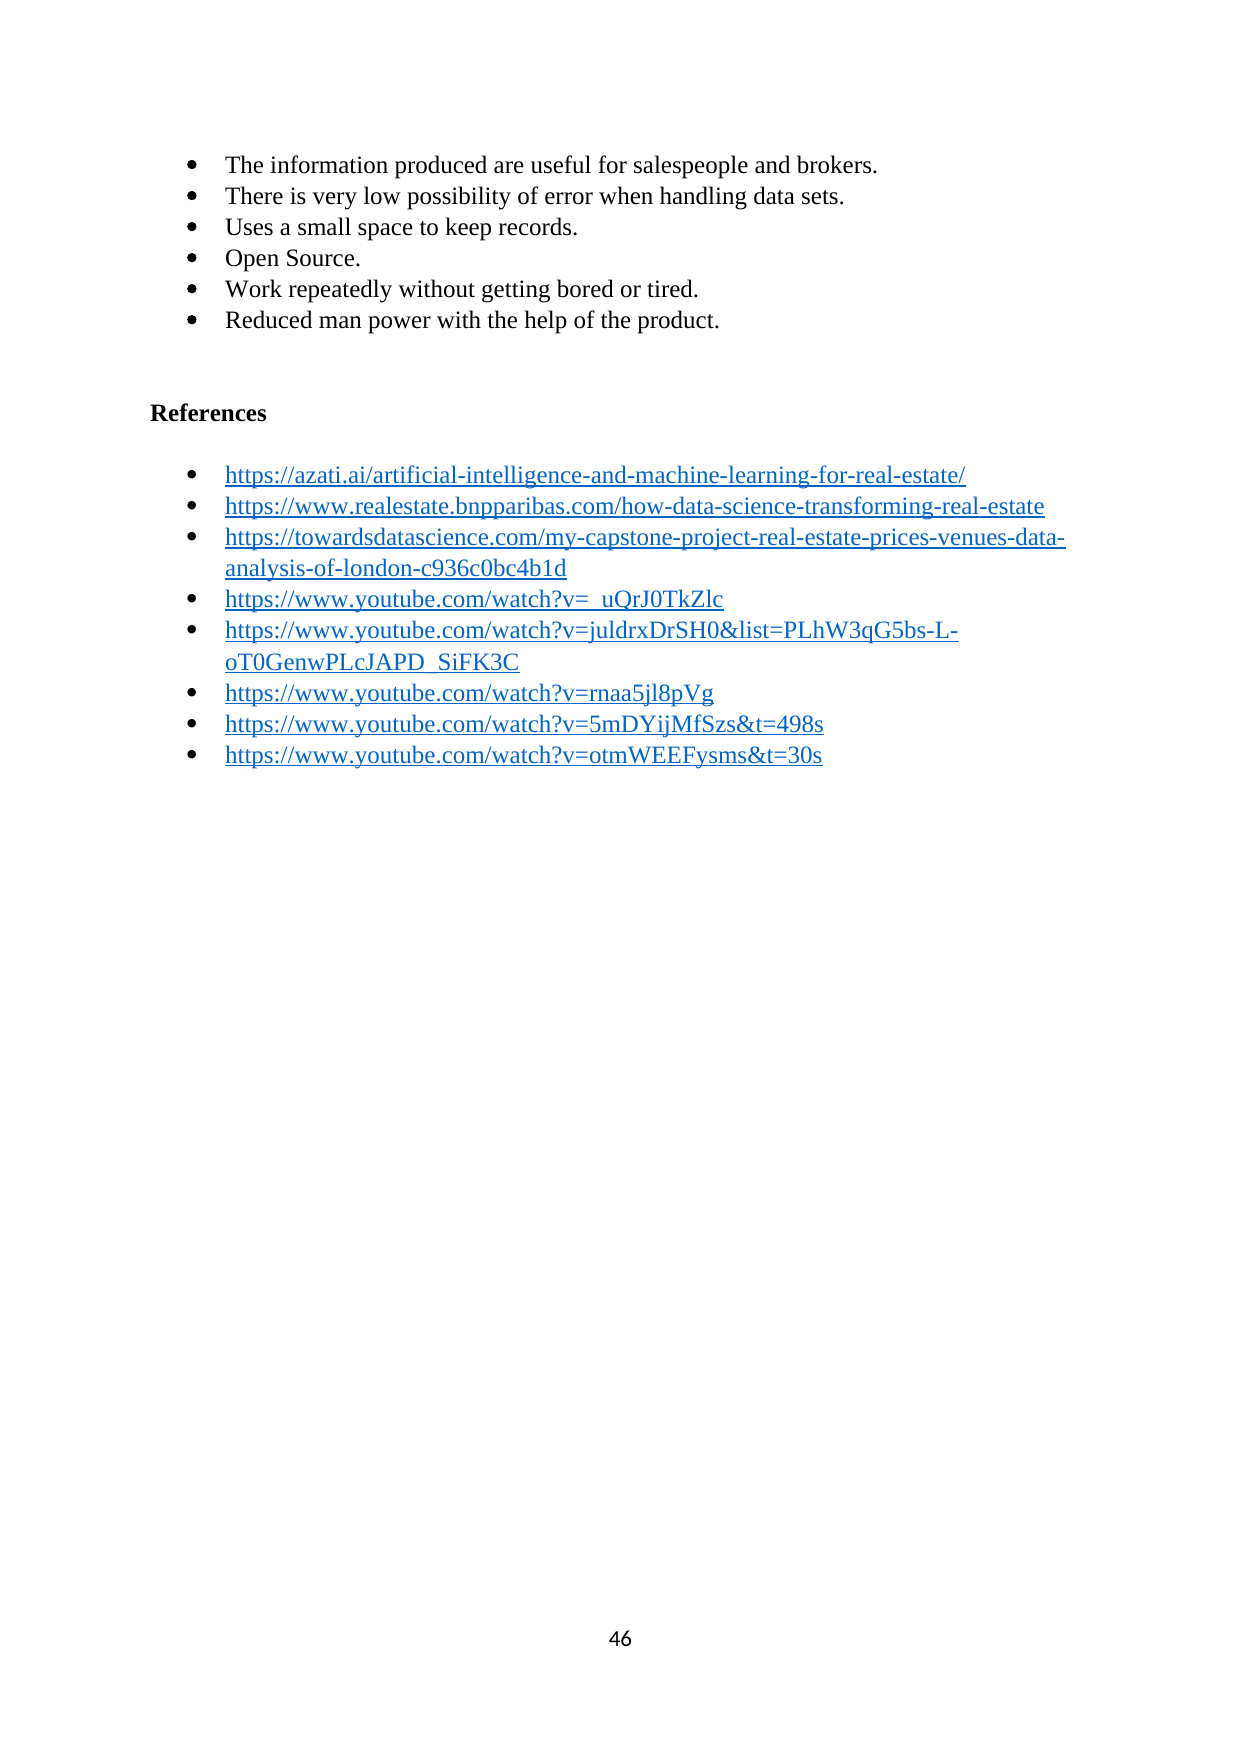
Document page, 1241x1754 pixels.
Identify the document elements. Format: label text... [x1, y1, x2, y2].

list https://www.youtube.com/watch?v=otmWEEFysms&t=30s [187, 740, 1090, 768]
list The information produced are useful for salespeople and brokers. [187, 150, 1090, 179]
list https://www.realestate.bnpparibas.com/how-data-science-transforming-real-estate [187, 491, 1090, 520]
list There is very low possibility of error when handling data sets. [187, 181, 1090, 210]
list Reduced man power with the help of the product. [187, 305, 1090, 334]
list https://www.youtube.com/watch?v=5mDYijMfSzs&t=498s [187, 709, 1090, 737]
list https://www.youtube.com/watch?v=_uQrJ0TkZlc [187, 584, 1090, 613]
list https://www.youtube.com/watch?v=juldrxDrSH0&list=PLhW3qG5bs-L-oT0GenwPLcJAPD_SiFK3C [187, 616, 1090, 675]
list https://towardsdatascience.com/my-capstone-project-real-estate-prices-venues-data-analysis-of-london-c936c0bc4b1d [187, 522, 1090, 582]
list Uses a small space to keep records. [187, 212, 1090, 241]
list https://azati.ai/artificial-intelligence-and-machine-learning-for-real-estate/ [187, 460, 1090, 489]
list https://www.youtube.com/watch?v=rnaa5jl8pVg [187, 678, 1090, 706]
list Work repeatedly without getting bored or tired. [187, 274, 1090, 303]
list References [150, 398, 1090, 427]
list Open Source. [187, 243, 1090, 272]
